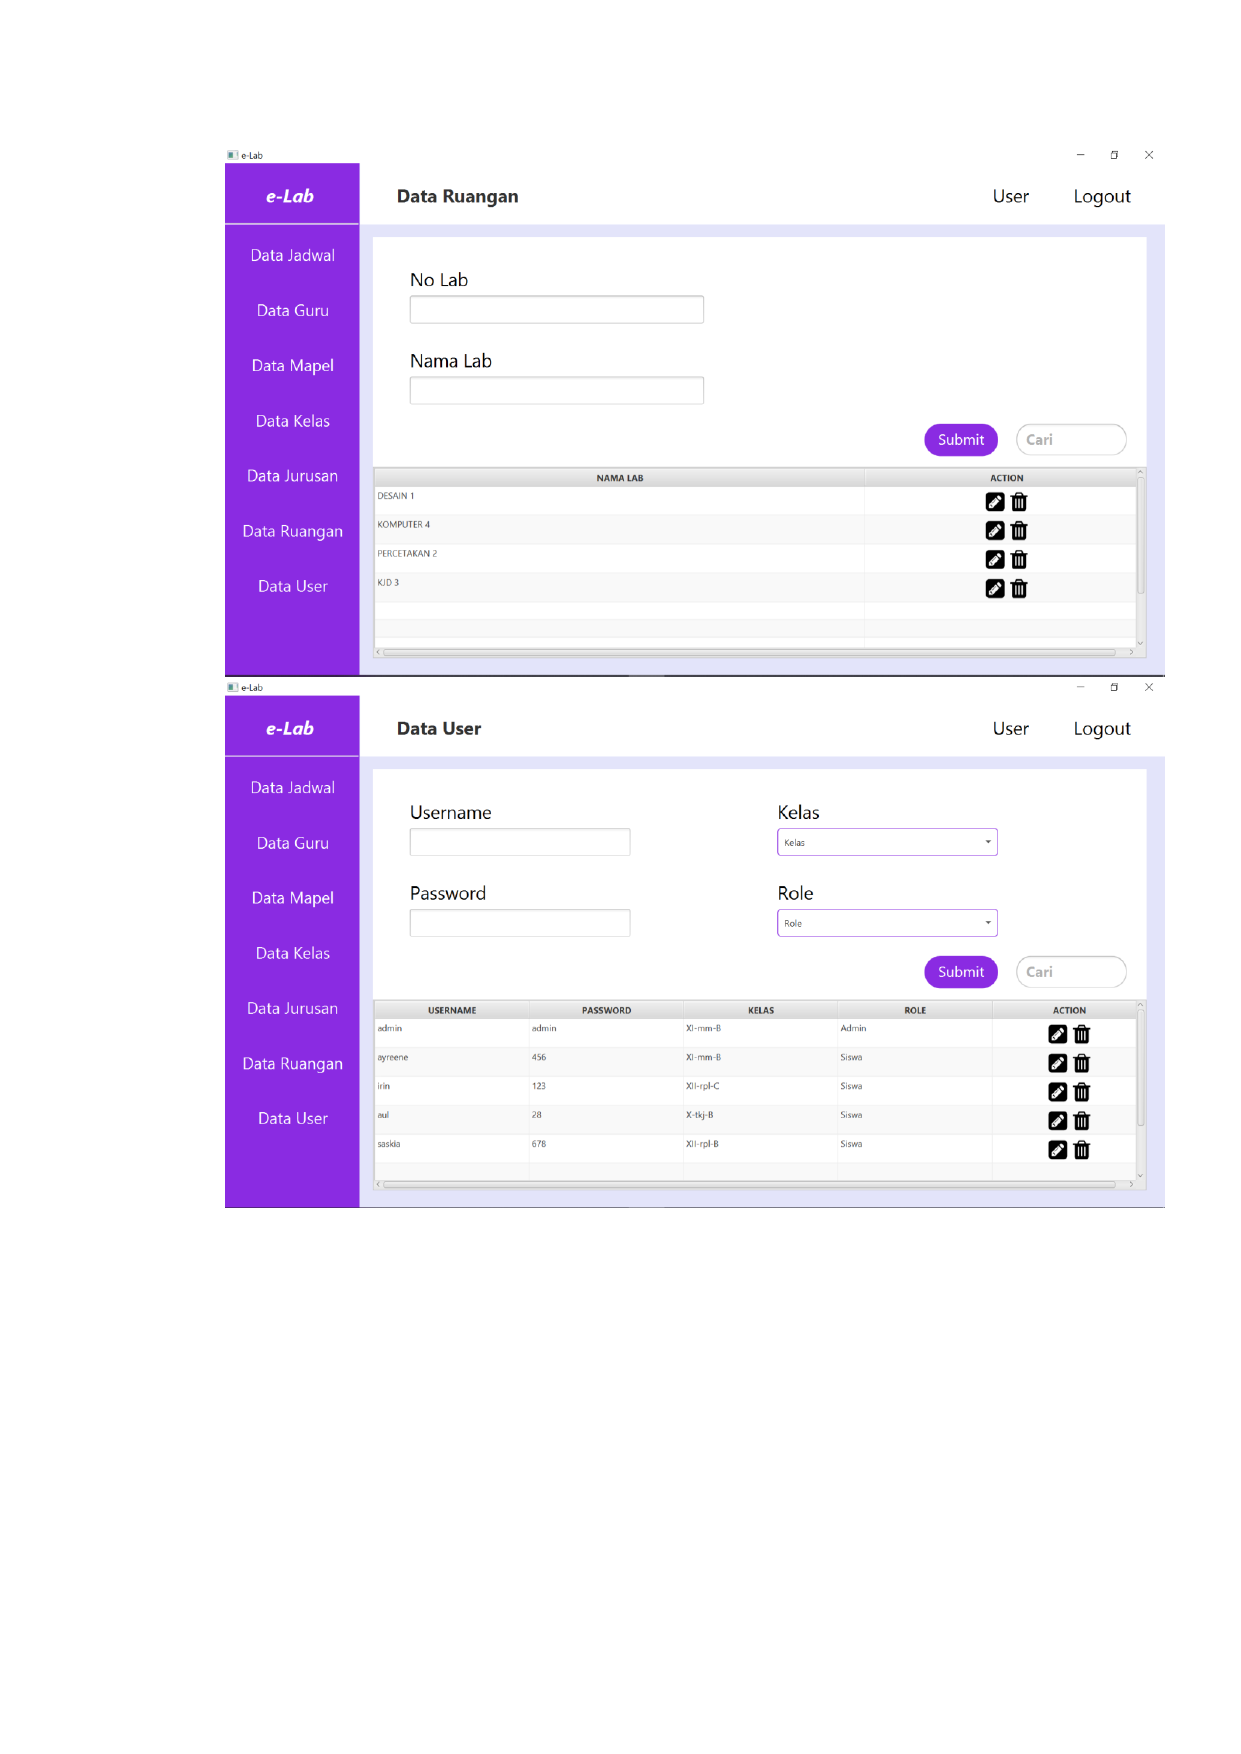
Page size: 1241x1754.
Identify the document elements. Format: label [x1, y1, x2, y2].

picture [225, 147, 1165, 1208]
